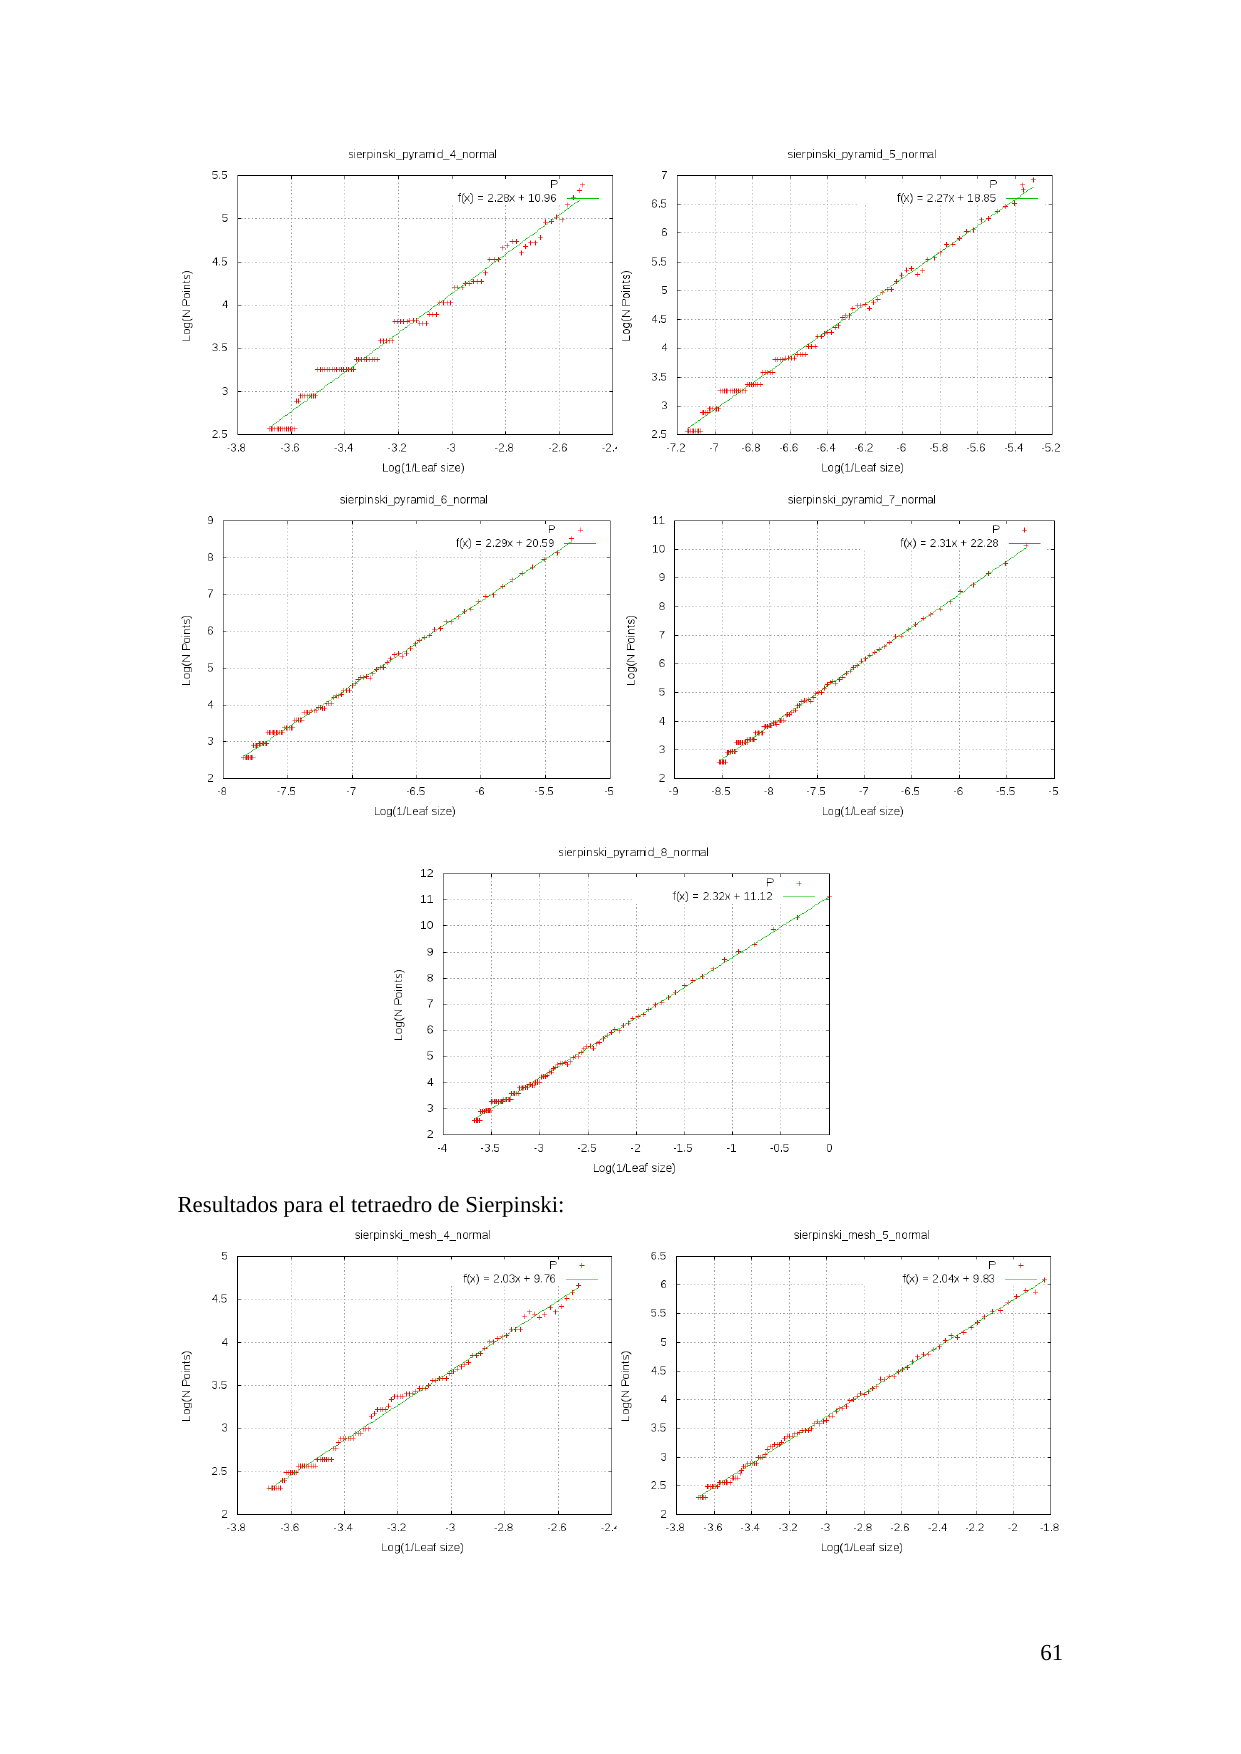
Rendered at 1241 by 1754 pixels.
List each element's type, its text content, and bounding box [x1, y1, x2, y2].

picture [177, 492, 1063, 819]
picture [177, 1230, 1063, 1558]
picture [177, 147, 1063, 479]
text Resultados para el tetraedro de Sierpinski: [177, 1191, 1063, 1217]
picture [389, 832, 851, 1178]
